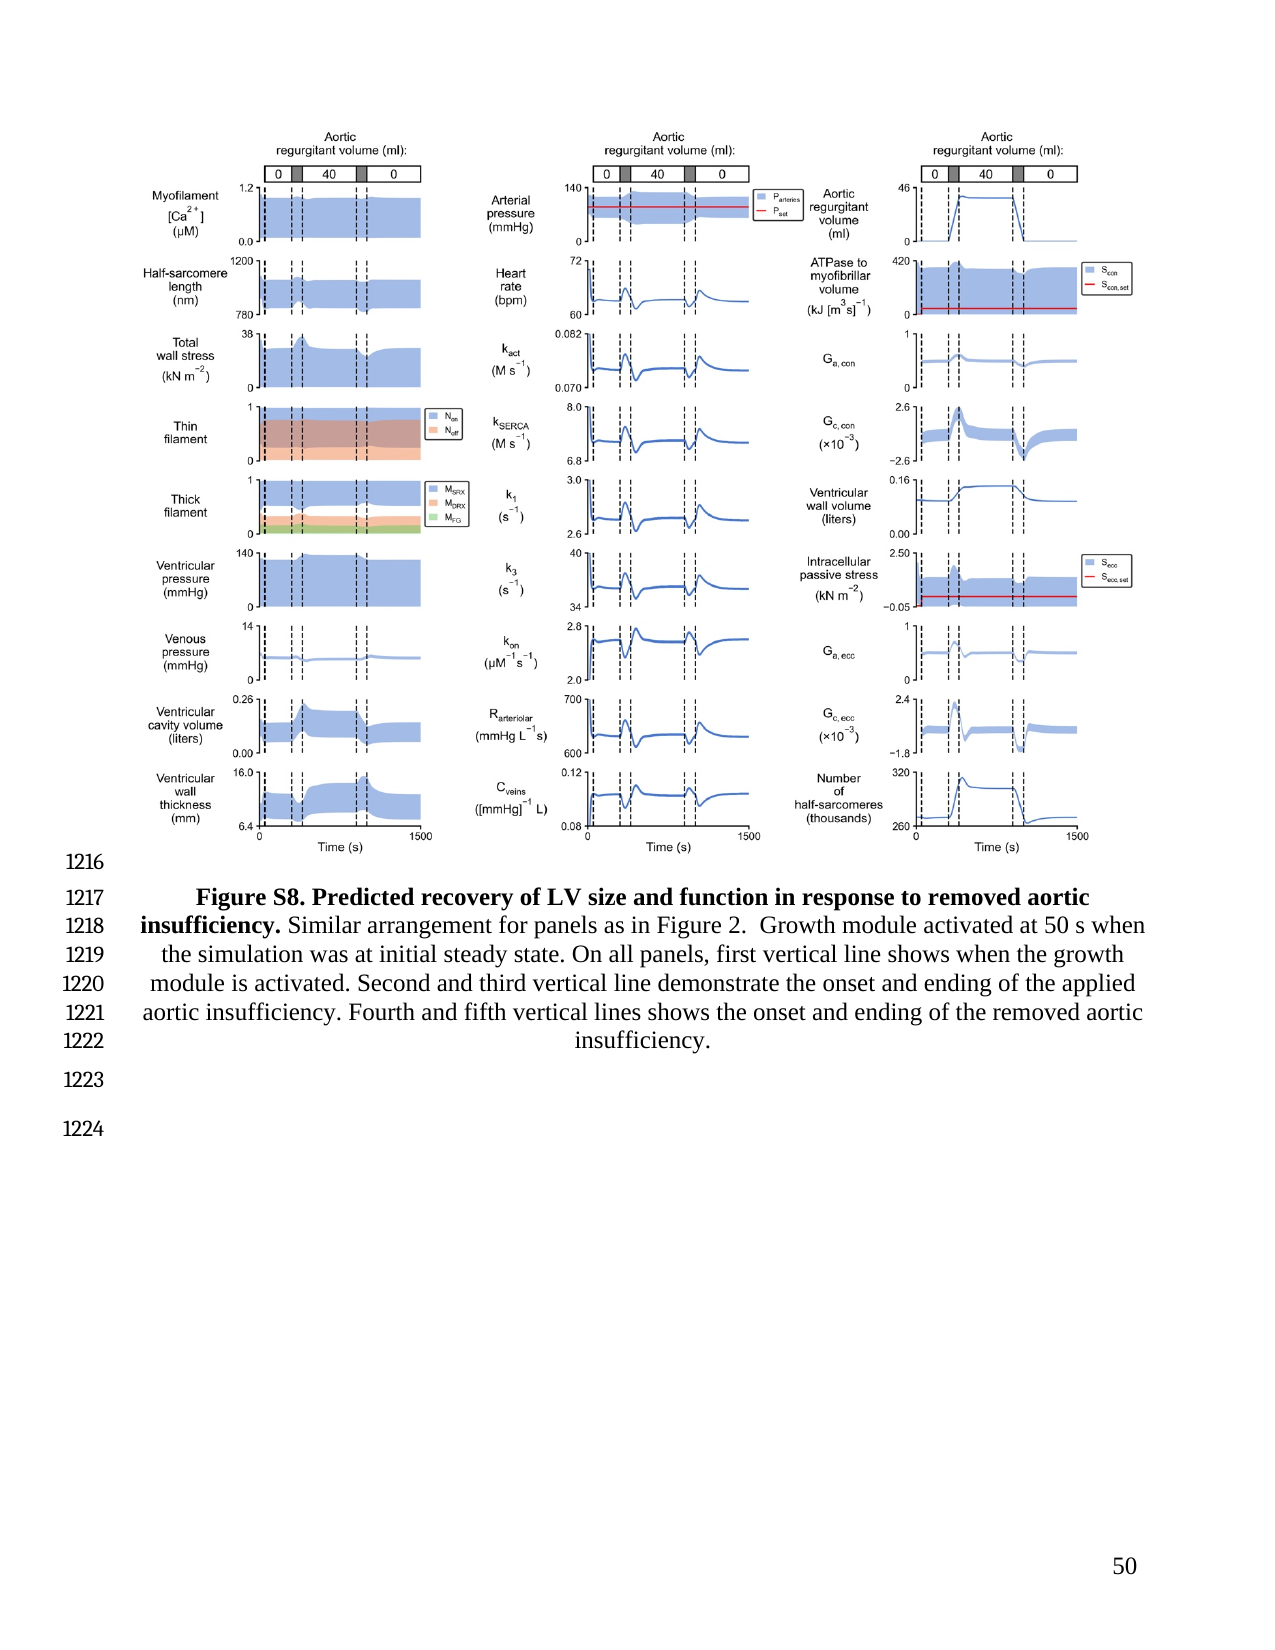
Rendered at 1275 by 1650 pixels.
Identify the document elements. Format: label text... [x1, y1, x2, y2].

picture [133, 118, 1152, 869]
